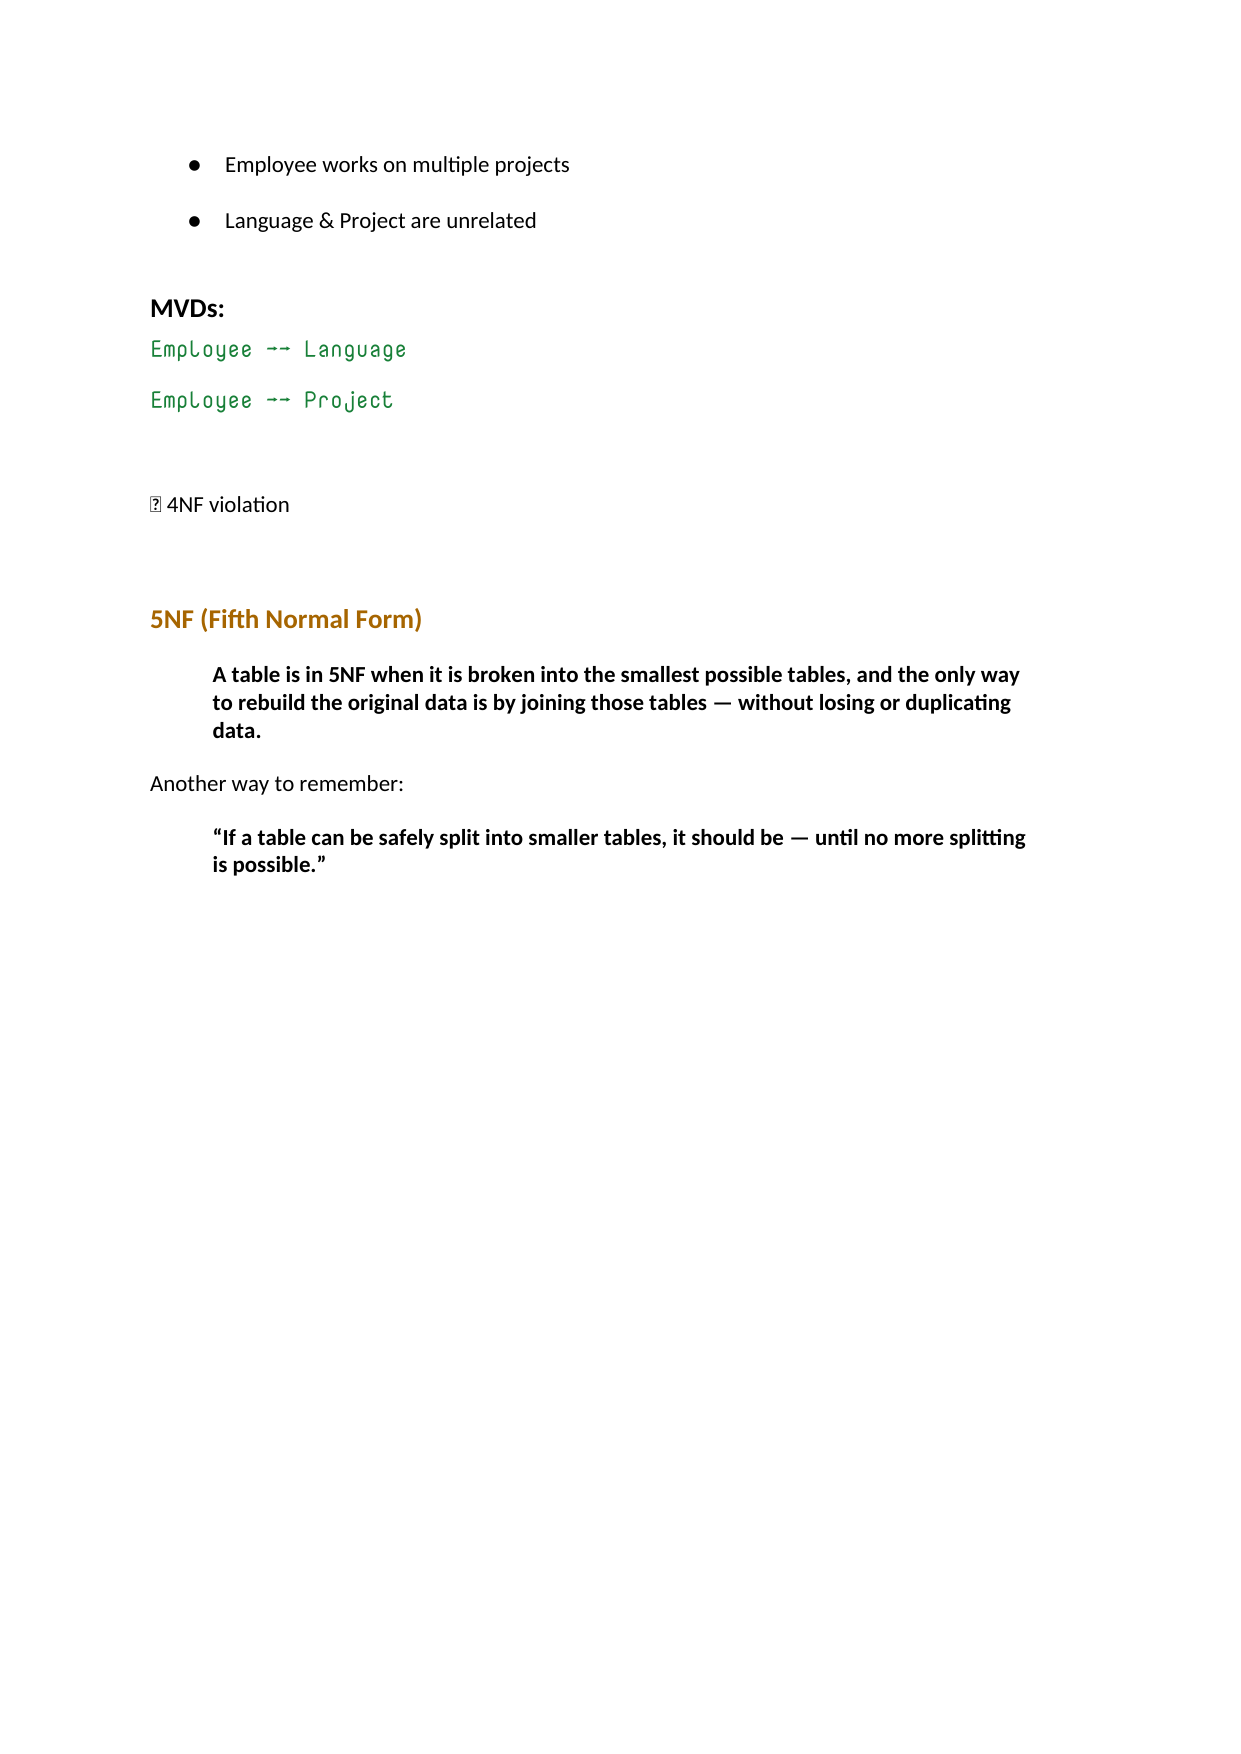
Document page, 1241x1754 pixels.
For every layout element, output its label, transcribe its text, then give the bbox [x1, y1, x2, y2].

subtitle MVDs: [150, 291, 1090, 324]
text A table is in 5NF when it is broken into the smallest possible tables, and the only way to rebuild the original data is by joining those tables — without losing or duplicating data. [212, 661, 1028, 744]
text “If a table can be safely split into smaller tables, it should be — until no more splitting is possible.” [212, 823, 1028, 879]
text Another way to remember: [150, 769, 1090, 798]
text ❌ 4NF violation [150, 490, 1090, 518]
list Language & Project are unrelated [187, 206, 1090, 262]
subtitle 5NF (Fifth Normal Form) [150, 602, 1090, 636]
list Employee works on multiple projects [187, 150, 1090, 206]
